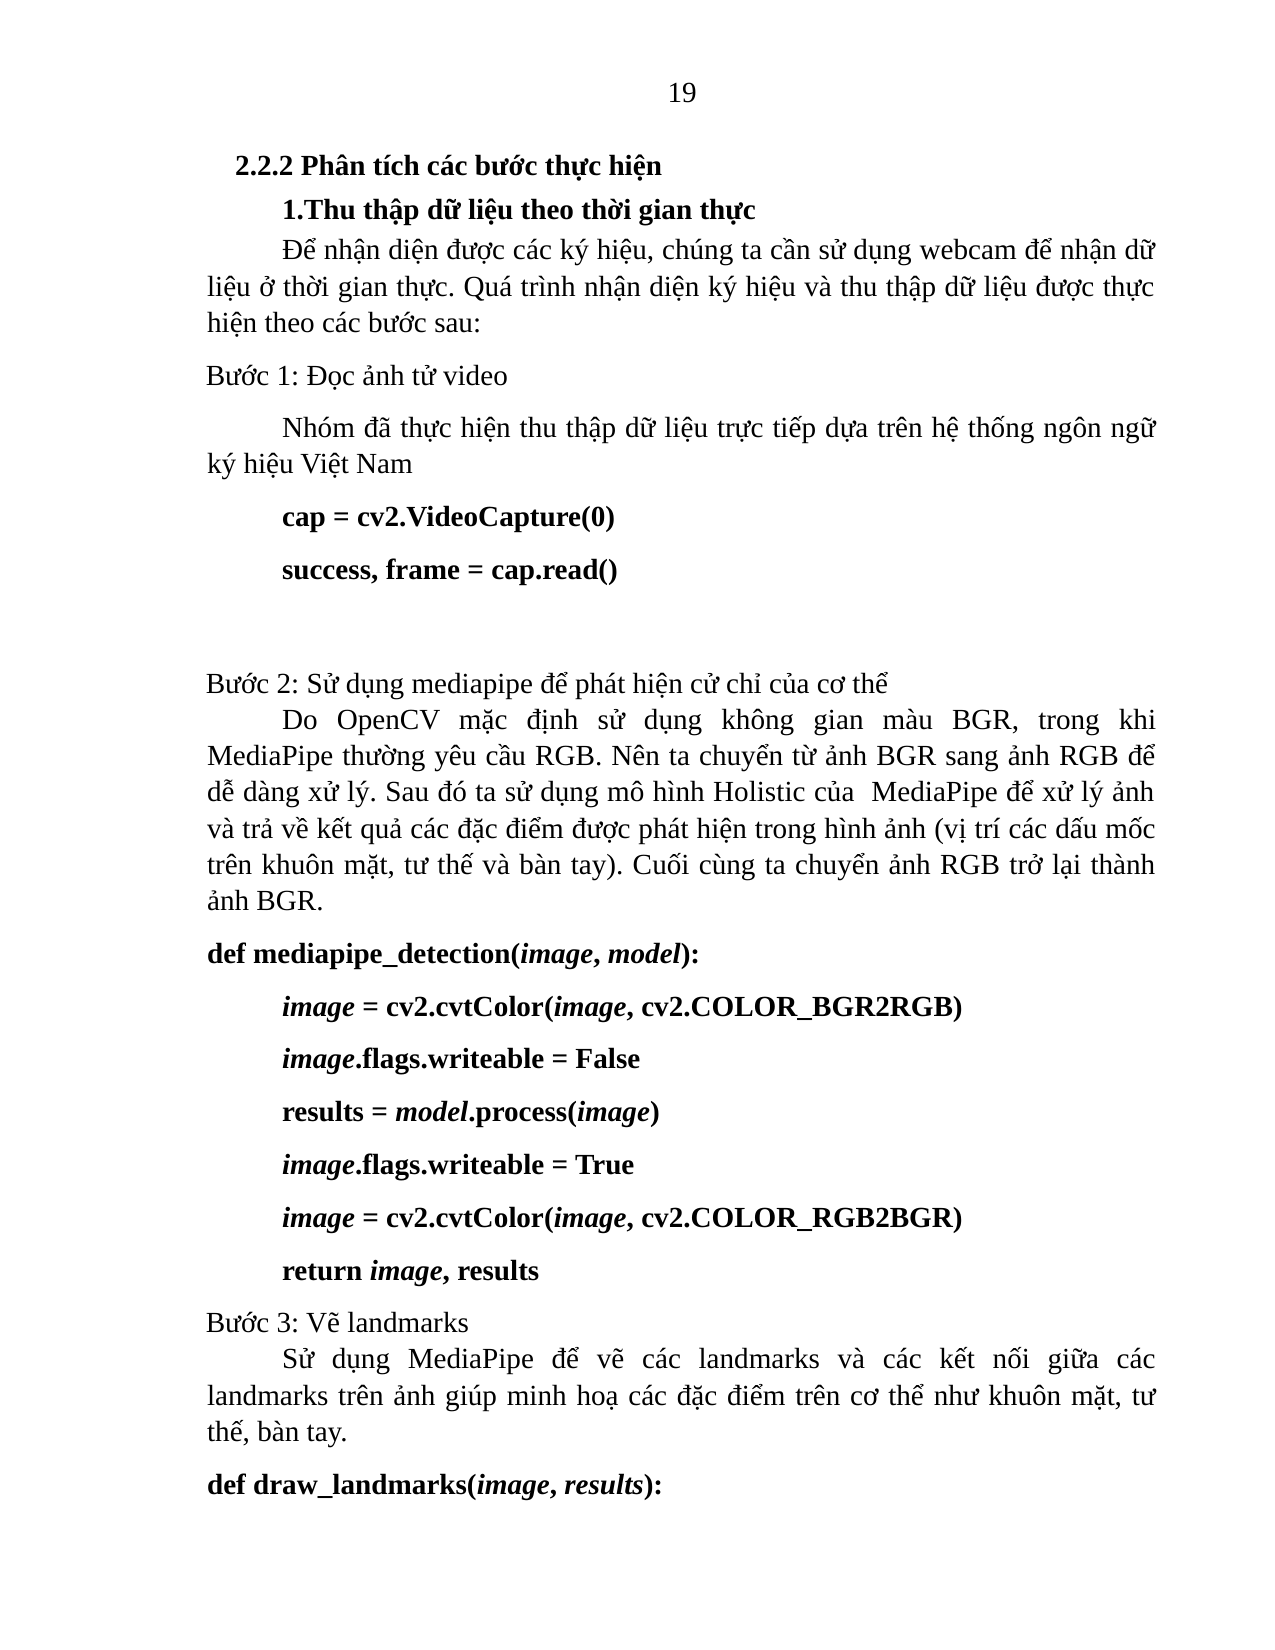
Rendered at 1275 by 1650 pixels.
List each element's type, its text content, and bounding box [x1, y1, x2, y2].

text success, frame = cap.read() [206, 552, 1157, 586]
text image.flags.writeable = False [207, 1041, 1157, 1075]
text results = model.process(image) [207, 1094, 1157, 1128]
text Bước 2: Sử dụng mediapipe để phát hiện cử chỉ của cơ thể [206, 666, 1157, 700]
subtitle 1.Thu thập dữ liệu theo thời gian thực [282, 192, 1157, 226]
text Để nhận diện được các ký hiệu, chúng ta cần sử dụng webcam để nhận dữ liệu ở thời gian thực. Quá trình nhận diện ký hiệu và thu thập dữ liệu được thực hiện theo các bước sau: [207, 232, 1157, 338]
text image = cv2.cvtColor(image, cv2.COLOR_BGR2RGB) [207, 989, 1157, 1022]
subtitle 2.2.2 Phân tích các bước thực hiện [207, 148, 1157, 181]
text Sử dụng MediaPipe để vẽ các landmarks và các kết nối giữa các landmarks trên ảnh giúp minh hoạ các đặc điểm trên cơ thể như khuôn mặt, tư thế, bàn tay. [207, 1342, 1157, 1447]
text cap = cv2.VideoCapture(0) [207, 499, 1157, 533]
text image = cv2.cvtColor(image, cv2.COLOR_RGB2BGR) [207, 1200, 1157, 1233]
text return image, results [207, 1253, 1157, 1286]
text Bước 1: Đọc ảnh tử video [206, 358, 1157, 391]
text Do OpenCV mặc định sử dụng không gian màu BGR, trong khi MediaPipe thường yêu cầu RGB. Nên ta chuyển từ ảnh BGR sang ảnh RGB để dễ dàng xử lý. Sau đó ta sử dụng mô hình Holistic của MediaPipe để xử lý ảnh và trả về kết quả các đặc điểm được phát hiện trong hình ảnh (vị trí các dấu mốc trên khuôn mặt, tư thế và bàn tay). Cuối cùng ta chuyển ảnh RGB trở lại thành ảnh BGR. [207, 702, 1157, 917]
text def draw_landmarks(image, results): [207, 1467, 1157, 1500]
text image.flags.writeable = True [207, 1147, 1157, 1181]
text Nhóm đã thực hiện thu thập dữ liệu trực tiếp dựa trên hệ thống ngôn ngữ ký hiệu Việt Nam [207, 410, 1157, 480]
text def mediapipe_detection(image, model): [207, 936, 1157, 969]
text Bước 3: Vẽ landmarks [206, 1306, 1157, 1339]
